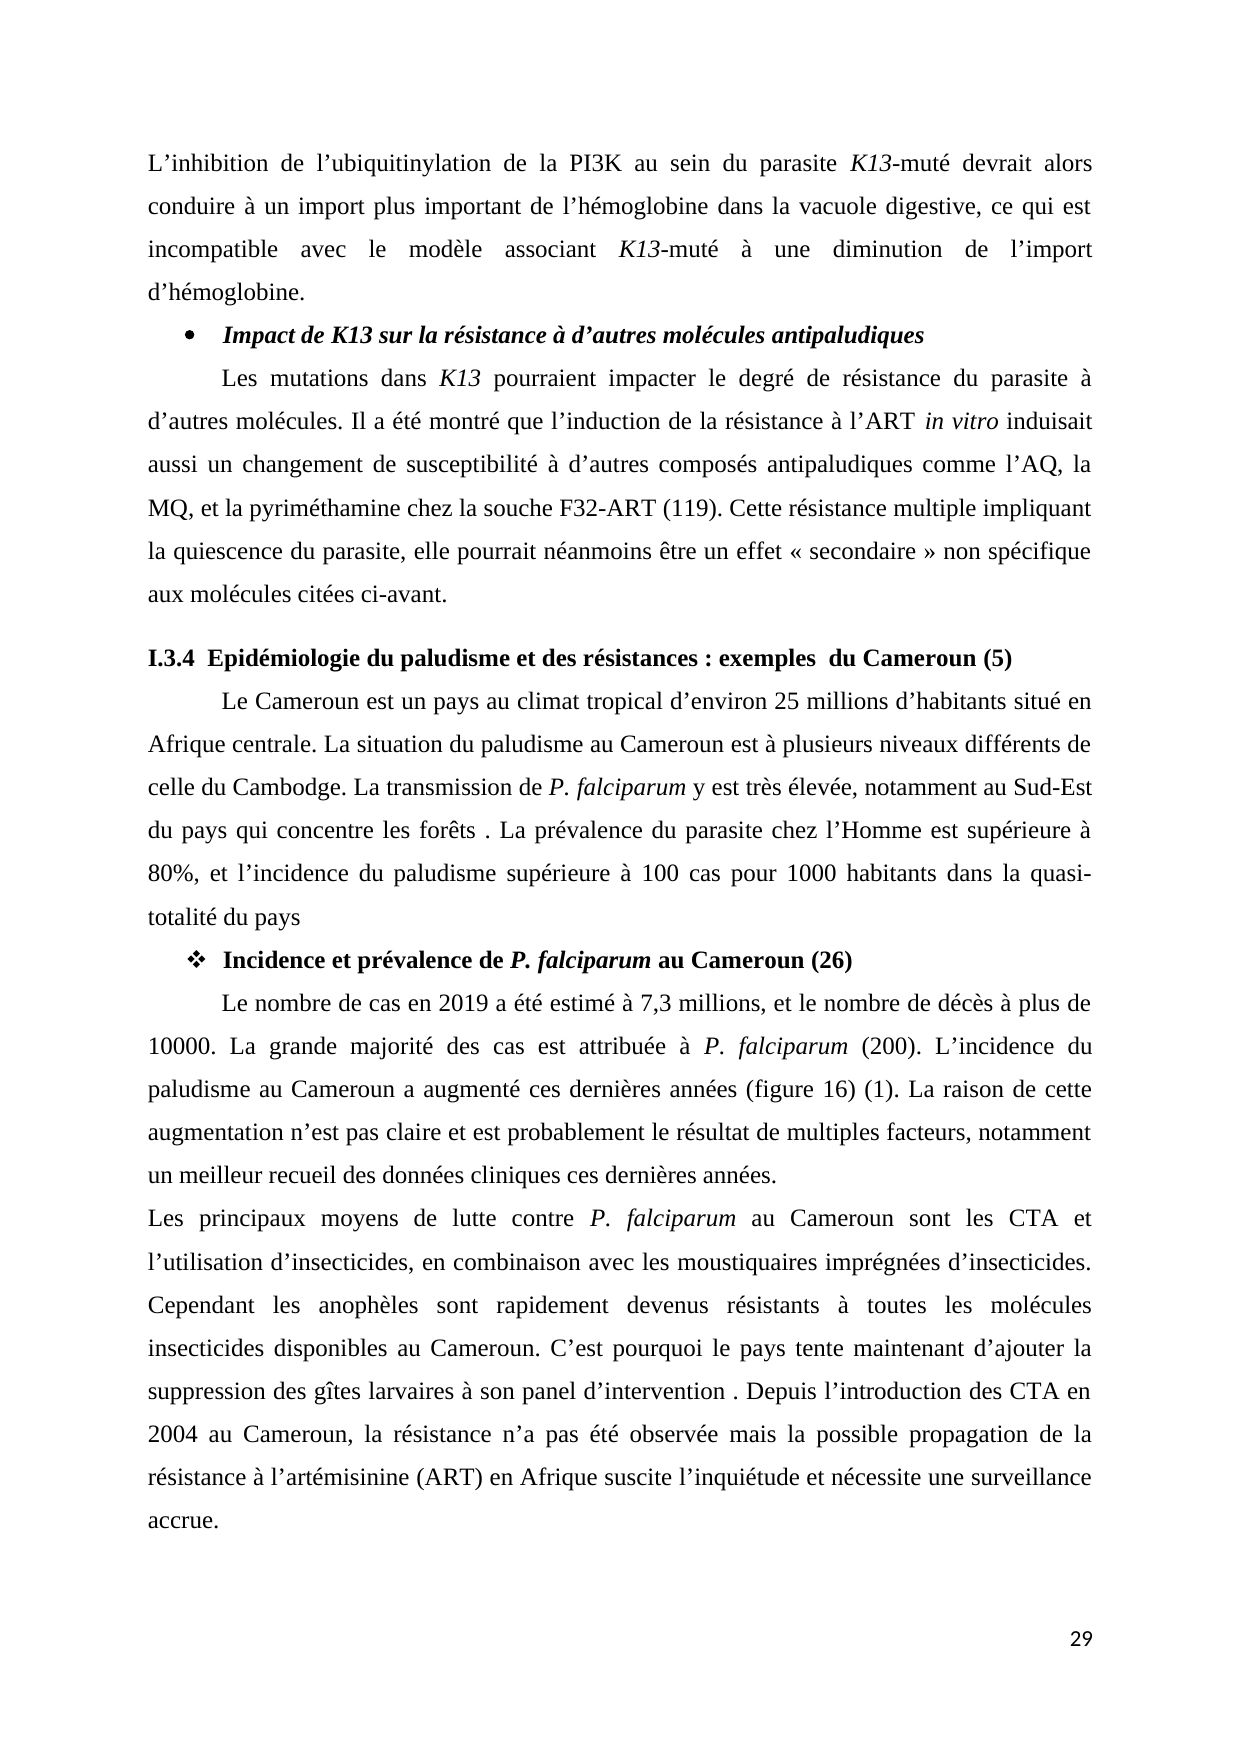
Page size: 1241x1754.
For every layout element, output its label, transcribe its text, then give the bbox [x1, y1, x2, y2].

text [148, 148, 1093, 306]
subtitle I.3.4 Epidémiologie du paludisme et des résistances : exemples du Cameroun (5) [148, 643, 1093, 672]
text Les mutations dans K13 pourraient impacter le degré de résistance du parasite à d’autres molécules. Il a été montré que l’induction de la résistance à l’ART in vitro induisait aussi un changement de susceptibilité à d’autres composés antipaludiques comme l’AQ, la MQ, et la pyriméthamine chez la souche F32-ART (119). Cette résistance multiple impliquant la quiescence du parasite, elle pourrait néanmoins être un effet « secondaire » non spécifique aux molécules citées ci-avant. [148, 363, 1093, 608]
list Incidence et prévalence de P. falciparum au Cameroun (26) [185, 945, 1093, 973]
text Les principaux moyens de lutte contre P. falciparum au Cameroun sont les CTA et l’utilisation d’insecticides, en combinaison avec les moustiquaires imprégnées d’insecticides. Cependant les anophèles sont rapidement devenus résistants à toutes les molécules insecticides disponibles au Cameroun. C’est pourquoi le pays tente maintenant d’ajouter la suppression des gîtes larvaires à son panel d’intervention . Depuis l’introduction des CTA en 2004 au Cameroun, la résistance n’a pas été observée mais la possible propagation de la résistance à l’artémisinine (ART) en Afrique suscite l’inquiétude et nécessite une surveillance accrue. [148, 1203, 1093, 1534]
text Le Cameroun est un pays au climat tropical d’environ 25 millions d’habitants situé en Afrique centrale. La situation du paludisme au Cameroun est à plusieurs niveaux différents de celle du Cambodge. La transmission de P. falciparum y est très élevée, notamment au Sud-Est du pays qui concentre les forêts . La prévalence du parasite chez l’Homme est supérieure à 80%, et l’incidence du paludisme supérieure à 100 cas pour 1000 habitants dans la quasi-totalité du pays [148, 686, 1093, 930]
list Impact de K13 sur la résistance à d’autres molécules antipaludiques [185, 320, 1093, 349]
text Le nombre de cas en 2019 a été estimé à 7,3 millions, et le nombre de décès à plus de 10000. La grande majorité des cas est attribuée à P. falciparum (200). L’incidence du paludisme au Cameroun a augmenté ces dernières années (figure 16) (1). La raison de cette augmentation n’est pas claire et est probablement le résultat de multiples facteurs, notamment un meilleur recueil des données cliniques ces dernières années. [148, 988, 1093, 1189]
